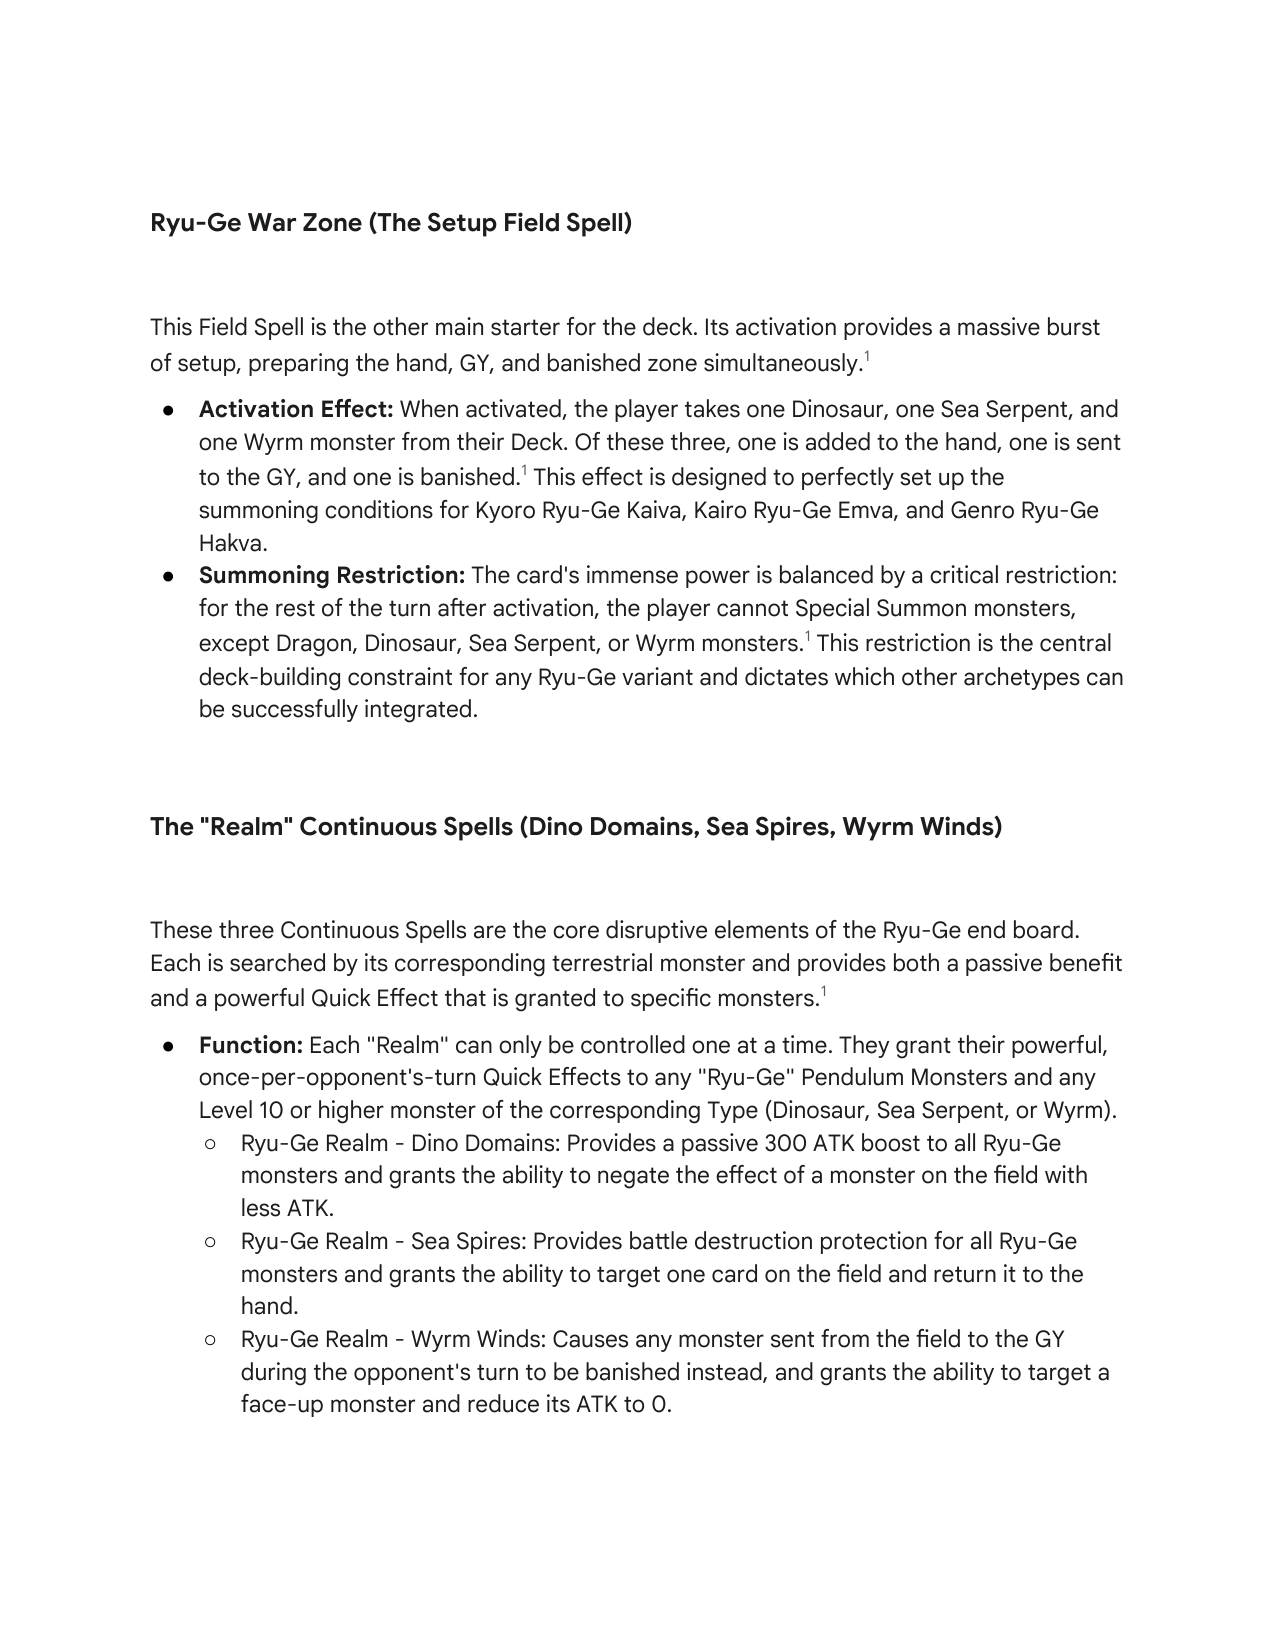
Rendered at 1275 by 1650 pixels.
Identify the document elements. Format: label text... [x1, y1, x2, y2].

list Activation Effect: When activated, the player takes one Dinosaur, one Sea Serpent, and one Wyrm monster from their Deck. Of these three, one is added to the hand, one is sent to the GY, and one is banished.1 This effect is designed to perfectly set up the summoning conditions for Kyoro Ryu-Ge Kaiva, Kairo Ryu-Ge Emva, and Genro Ryu-Ge Hakva. [161, 395, 1125, 558]
subtitle Ryu-Ge War Zone (The Setup Field Spell) [150, 208, 1125, 239]
list Function: Each "Realm" can only be controlled one at a time. They grant their powerful, once-per-opponent's-turn Quick Effects to any "Ryu-Ge" Pendulum Monsters and any Level 10 or higher monster of the corresponding Type (Dinosaur, Sea Serpent, or Wyrm). [161, 1031, 1125, 1125]
list Ryu-Ge Realm - Sea Spires: Provides battle destruction protection for all Ryu-Ge monsters and grants the ability to target one card on the field and return it to the hand. [203, 1227, 1125, 1321]
text These three Continuous Spells are the core disruptive elements of the Ryu-Ge end board. Each is searched by its corresponding terrestrial monster and provides both a passive benefit and a powerful Quick Effect that is granted to specific monsters.1 [150, 917, 1125, 1014]
subtitle The "Realm" Continuous Spells (Dino Domains, Sea Spires, Wyrm Winds) [150, 811, 1125, 842]
list Summoning Restriction: The card's immense power is balanced by a critical restriction: for the rest of the turn after activation, the player cannot Special Summon monsters, except Dragon, Dinosaur, Sea Serpent, or Wyrm monsters.1 This restriction is the central deck-building constraint for any Ryu-Ge variant and dictates which other archetypes can be successfully integrated. [161, 562, 1125, 724]
list Ryu-Ge Realm - Wyrm Winds: Causes any monster sent from the field to the GY during the opponent's turn to be banished instead, and grants the ability to target a face-up monster and reduce its ATK to 0. [203, 1325, 1125, 1419]
text This Field Spell is the other main starter for the deck. Its activation provides a massive burst of setup, preparing the hand, GY, and banished zone simultaneously.1 [150, 314, 1125, 378]
list Ryu-Ge Realm - Dino Domains: Provides a passive 300 ATK boost to all Ryu-Ge monsters and grants the ability to negate the effect of a monster on the field with less ATK. [203, 1129, 1125, 1223]
